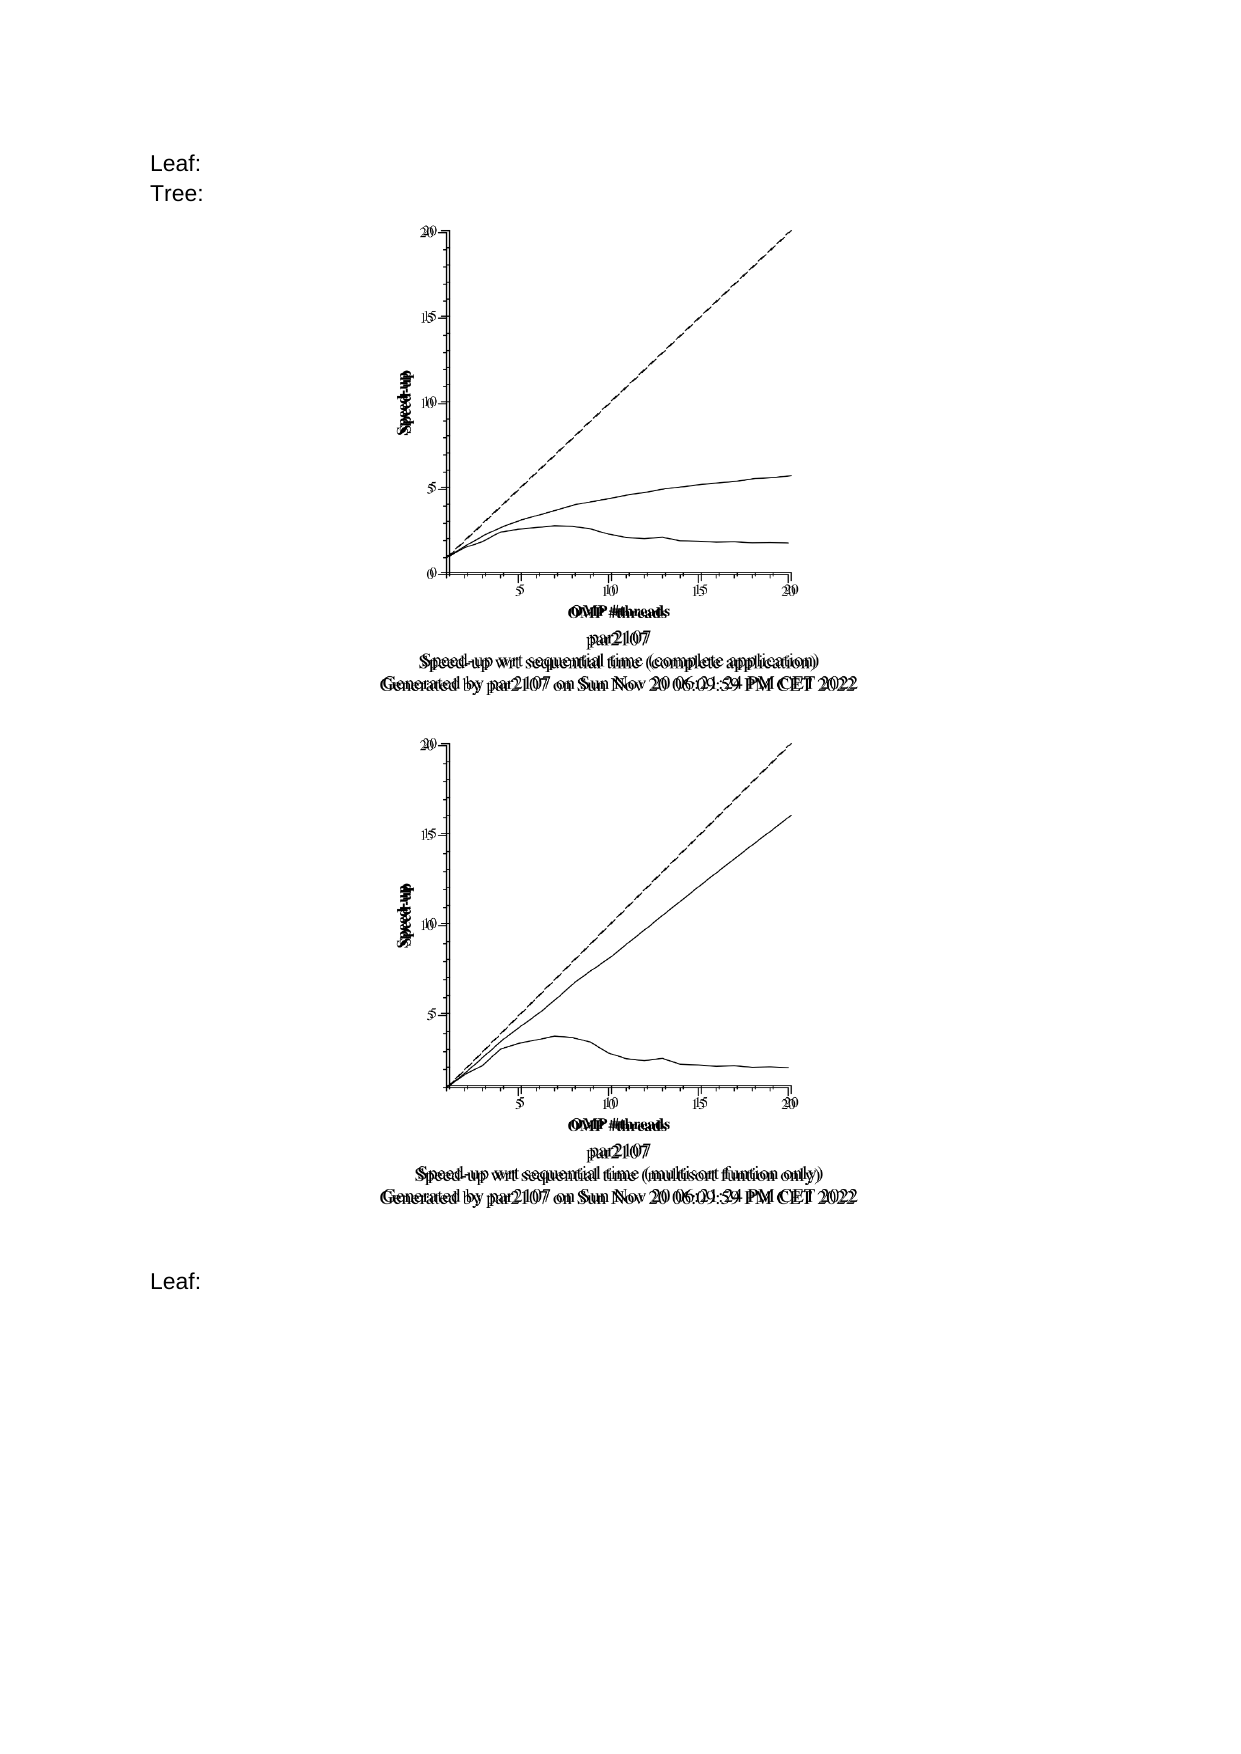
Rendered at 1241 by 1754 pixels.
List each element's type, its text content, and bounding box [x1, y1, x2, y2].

text Leaf: [150, 150, 1090, 176]
picture [360, 219, 881, 1214]
text Tree: [150, 180, 1090, 207]
text Leaf: [150, 1268, 1090, 1294]
